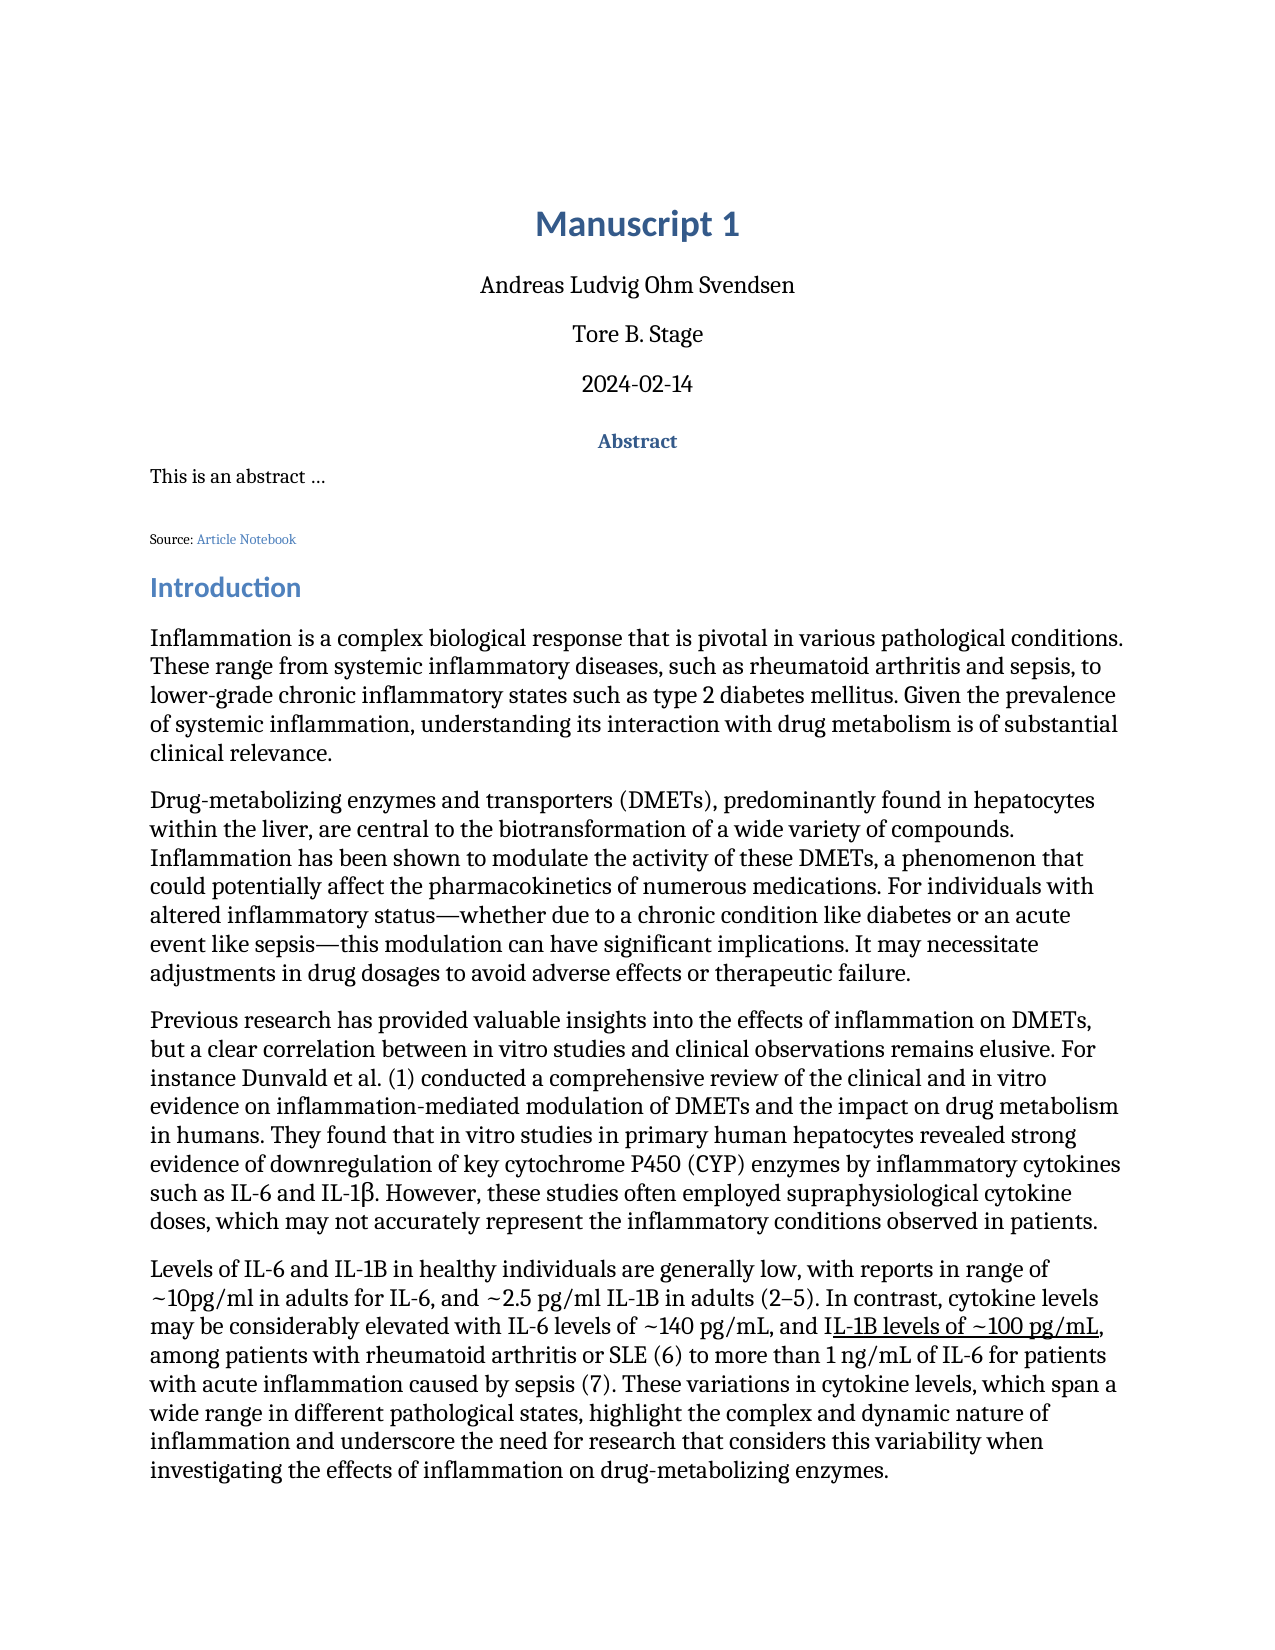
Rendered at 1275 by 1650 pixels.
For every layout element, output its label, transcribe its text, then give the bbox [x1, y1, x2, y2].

text Source: Article Notebook [150, 519, 1125, 548]
text Inflammation is a complex biological response that is pivotal in various pathological conditions. These range from systemic inflammatory diseases, such as rheumatoid arthritis and sepsis, to lower-grade chronic inflammatory states such as type 2 diabetes mellitus. Given the prevalence of systemic inflammation, understanding its interaction with drug metabolism is of substantial clinical relevance. [150, 623, 1125, 767]
text Drug-metabolizing enzymes and transporters (DMETs), predominantly found in hepatocytes within the liver, are central to the biotransformation of a wide variety of compounds. Inflammation has been shown to modulate the activity of these DMETs, a phenomenon that could potentially affect the pharmacokinetics of numerous medications. For individuals with altered inflammatory status—whether due to a chronic condition like diabetes or an acute event like sepsis—this modulation can have significant implications. It may necessitate adjustments in drug dosages to avoid adverse effects or therapeutic failure. [150, 786, 1125, 987]
text This is an abstract … [150, 464, 1125, 488]
text Previous research has provided valuable insights into the effects of inflammation on DMETs, but a clear correlation between in vitro studies and clinical observations remains elusive. For instance Dunvald et al. (1) conducted a comprehensive review of the clinical and in vitro evidence on inflammation-mediated modulation of DMETs and the impact on drug metabolism in humans. They found that in vitro studies in primary human hepatocytes revealed strong evidence of downregulation of key cytochrome P450 (CYP) enzymes by inflammatory cytokines such as IL-6 and IL-1β. However, these studies often employed supraphysiological cytokine doses, which may not accurately represent the inflammatory conditions observed in patients. [150, 1006, 1125, 1236]
title Manuscript 1 [150, 200, 1125, 246]
text Tore B. Stage [150, 320, 1125, 349]
text Andreas Ludvig Ohm Svendsen [150, 271, 1125, 299]
text 2024-02-14 [150, 370, 1125, 399]
subtitle Introduction [150, 569, 1125, 605]
title Abstract [150, 430, 1125, 454]
text Levels of IL-6 and IL-1B in healthy individuals are generally low, with reports in range of ~10pg/ml in adults for IL-6, and ~2.5 pg/ml IL-1B in adults (2–5). In contrast, cytokine levels may be considerably elevated with IL-6 levels of ~140 pg/mL, and IL-1B levels of ~100 pg/mL, among patients with rheumatoid arthritis or SLE (6) to more than 1 ng/mL of IL-6 for patients with acute inflammation caused by sepsis (7). These variations in cytokine levels, which span a wide range in different pathological states, highlight the complex and dynamic nature of inflammation and underscore the need for research that considers this variability when investigating the effects of inflammation on drug-metabolizing enzymes. [150, 1255, 1125, 1485]
